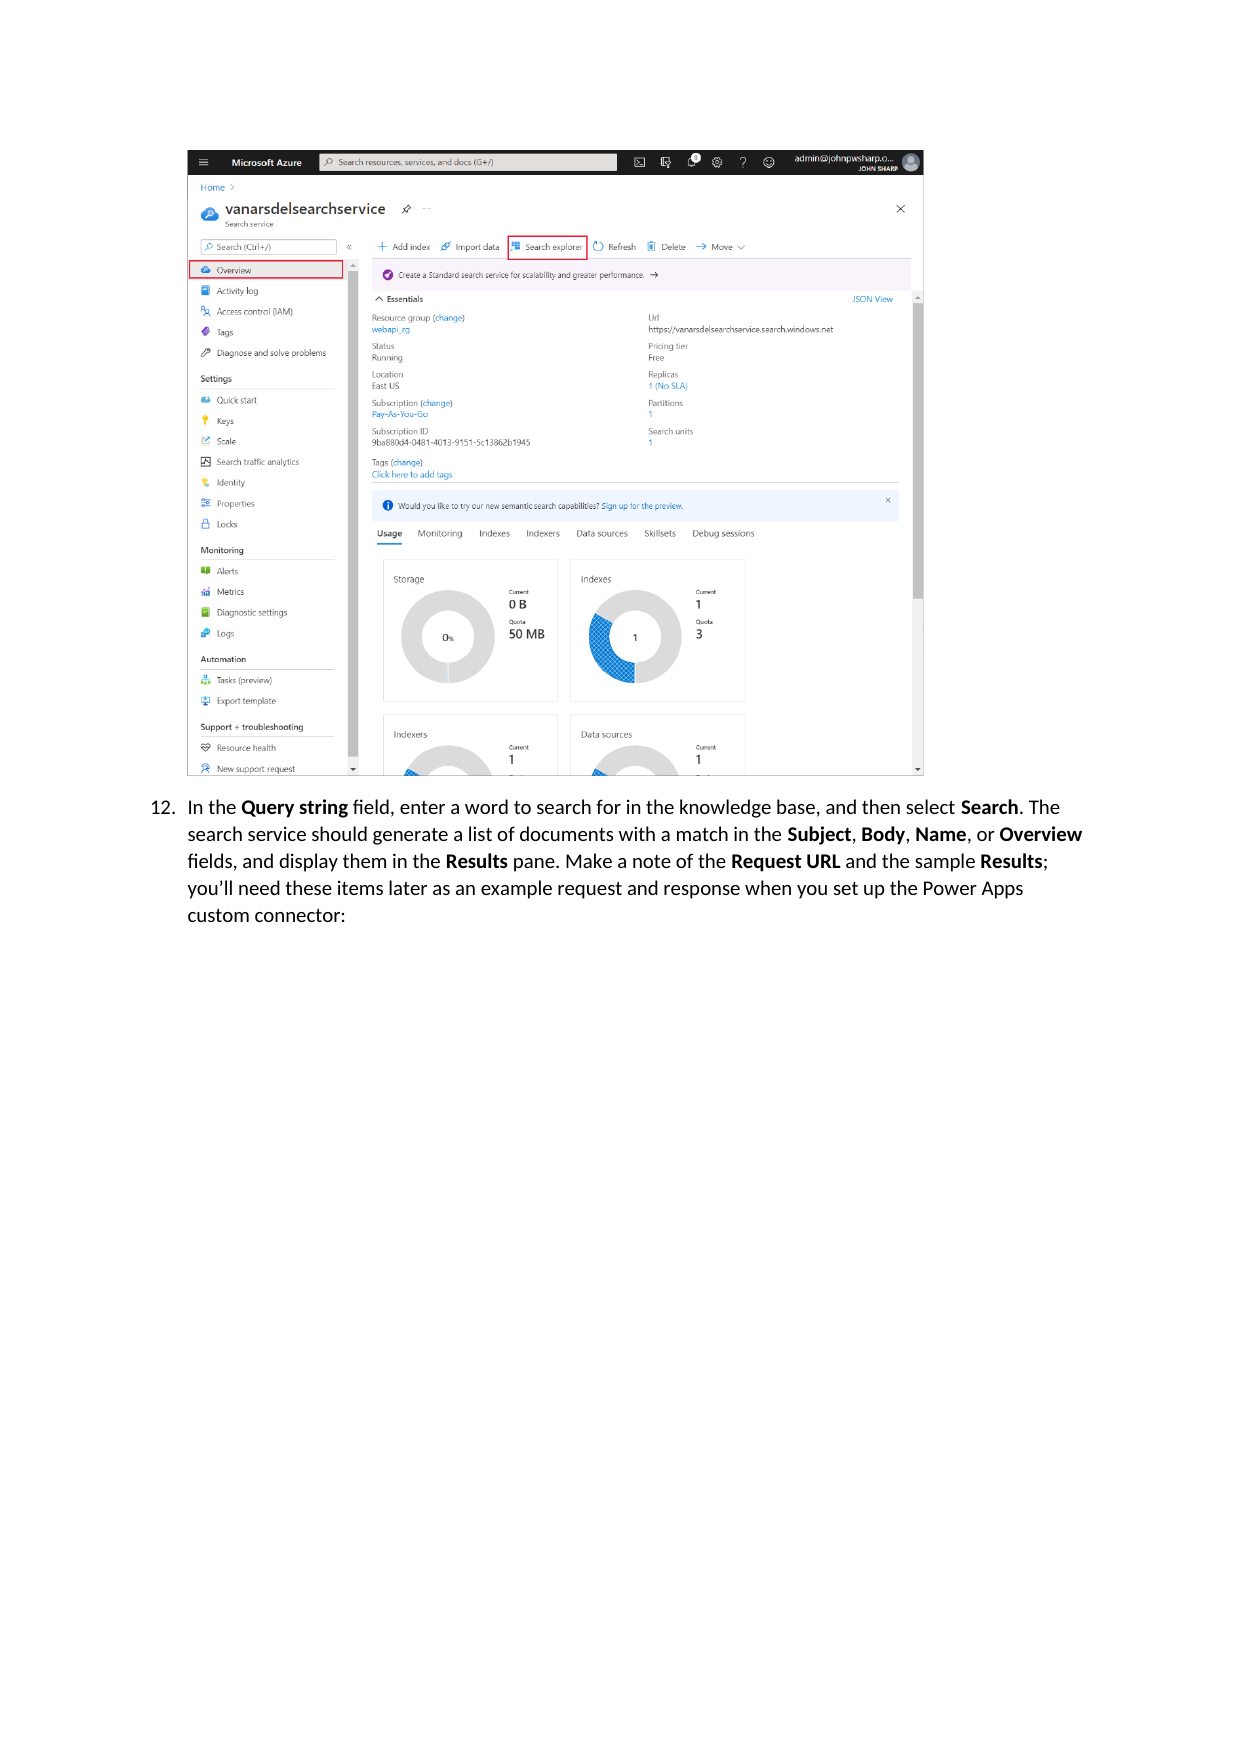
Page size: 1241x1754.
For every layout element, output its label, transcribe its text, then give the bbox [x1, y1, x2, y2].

list In the Query string field, enter a word to search for in the knowledge base, and then select Search. The search service should generate a list of documents with a match in the Subject, Body, Name, or Overview fields, and display them in the Results pane. Make a note of the Request URL and the sample Results; you’ll need these items later as an example request and response when you set up the Power Apps custom connector: [150, 794, 1090, 928]
picture [187, 150, 924, 776]
